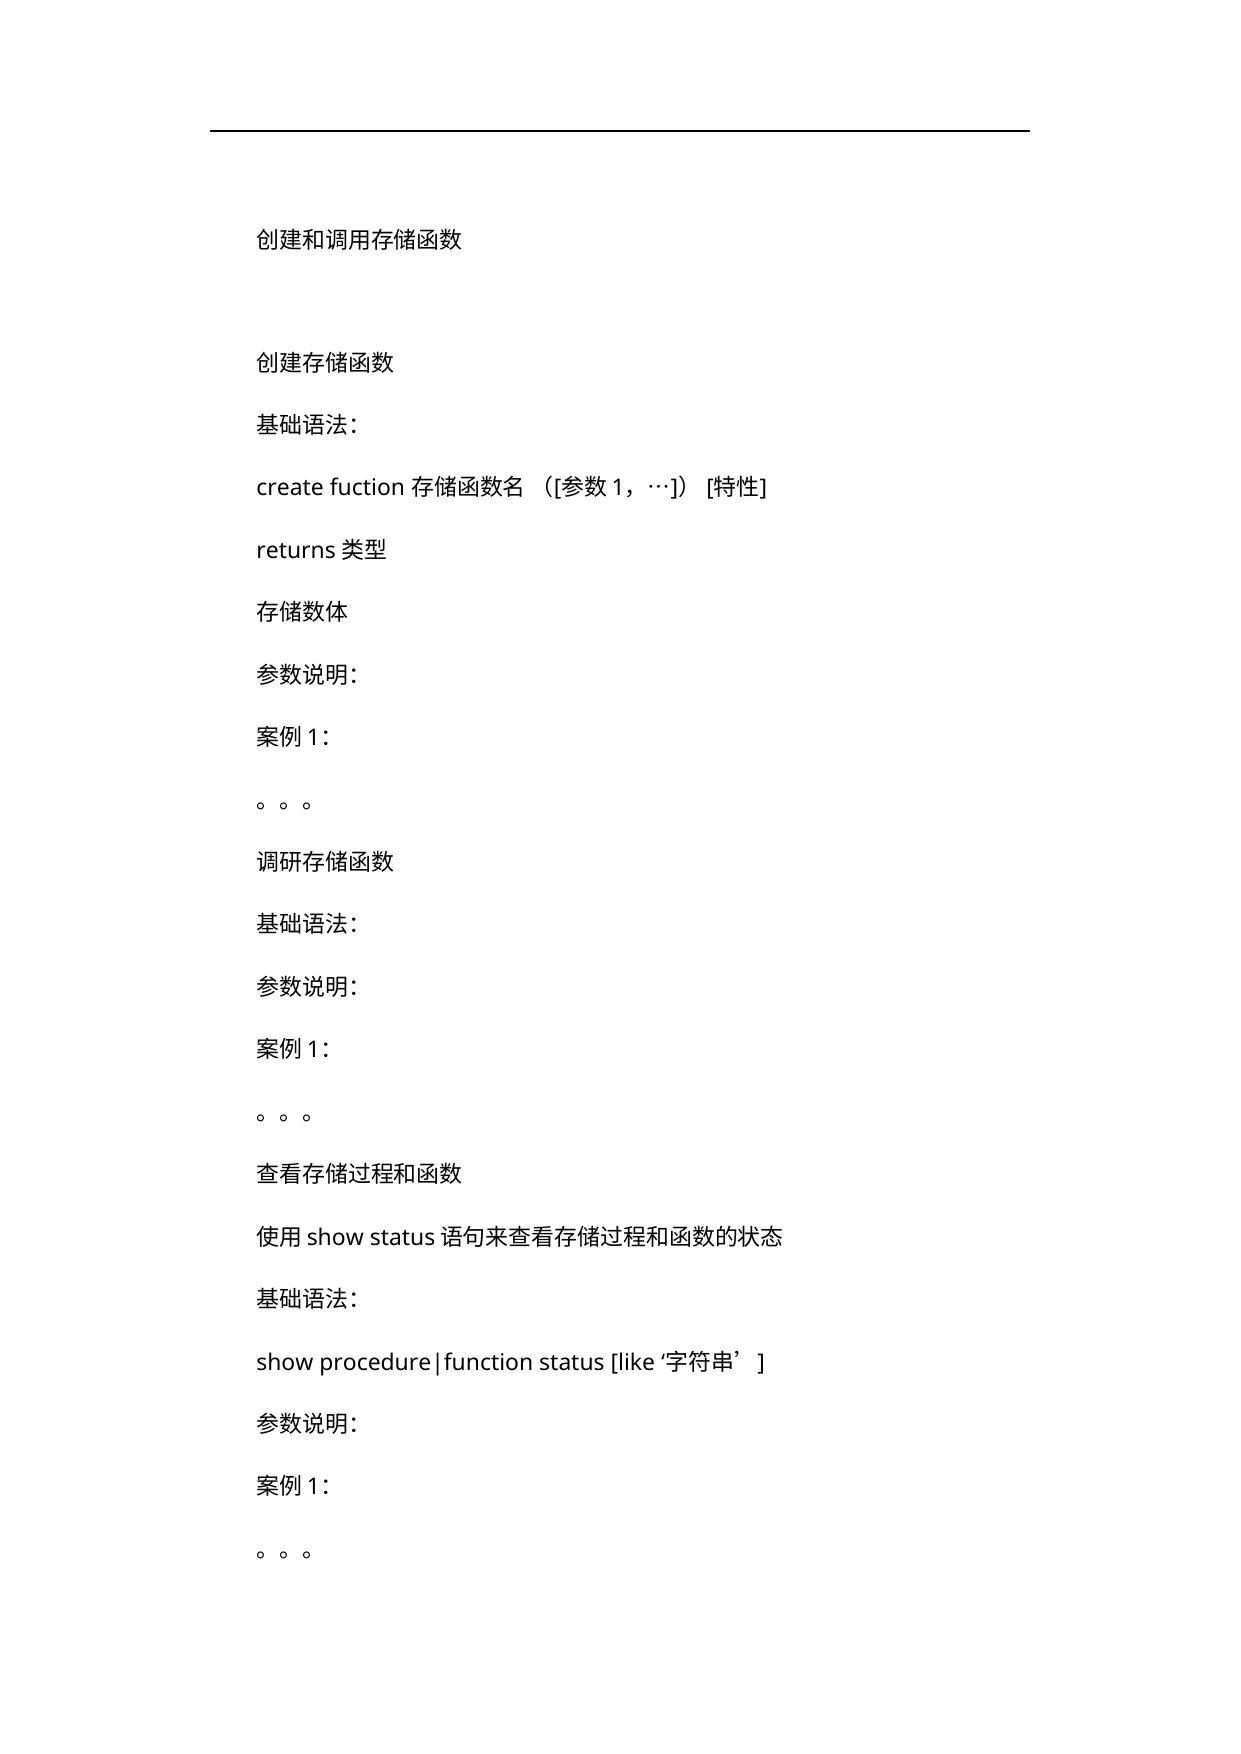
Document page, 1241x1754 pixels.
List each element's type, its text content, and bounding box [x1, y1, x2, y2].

list 查看存储过程和函数 [210, 1156, 1030, 1189]
list 参数说明： [210, 657, 1030, 690]
list returns 类型 [210, 532, 1030, 565]
list 使用show status语句来查看存储过程和函数的状态 [210, 1218, 1030, 1252]
list create fuction 存储函数名 （[参数1，…]） [特性] [210, 469, 1030, 503]
list 参数说明： [210, 969, 1030, 1002]
list 基础语法： [210, 407, 1030, 440]
list 案例1： [210, 1031, 1030, 1064]
list 基础语法： [210, 906, 1030, 939]
list 存储数体 [210, 594, 1030, 627]
list 创建存储函数 [210, 344, 1030, 378]
list 。。。 [210, 1531, 1030, 1564]
list show procedure|function status [like ‘字符串’] [210, 1343, 1030, 1377]
list 调研存储函数 [210, 844, 1030, 877]
list 。。。 [210, 782, 1030, 815]
list 创建和调用存储函数 [210, 222, 1030, 255]
list 基础语法： [210, 1281, 1030, 1314]
list 案例1： [210, 1468, 1030, 1502]
list 案例1： [210, 719, 1030, 752]
list 参数说明： [210, 1406, 1030, 1439]
list 。。。 [210, 1094, 1030, 1127]
